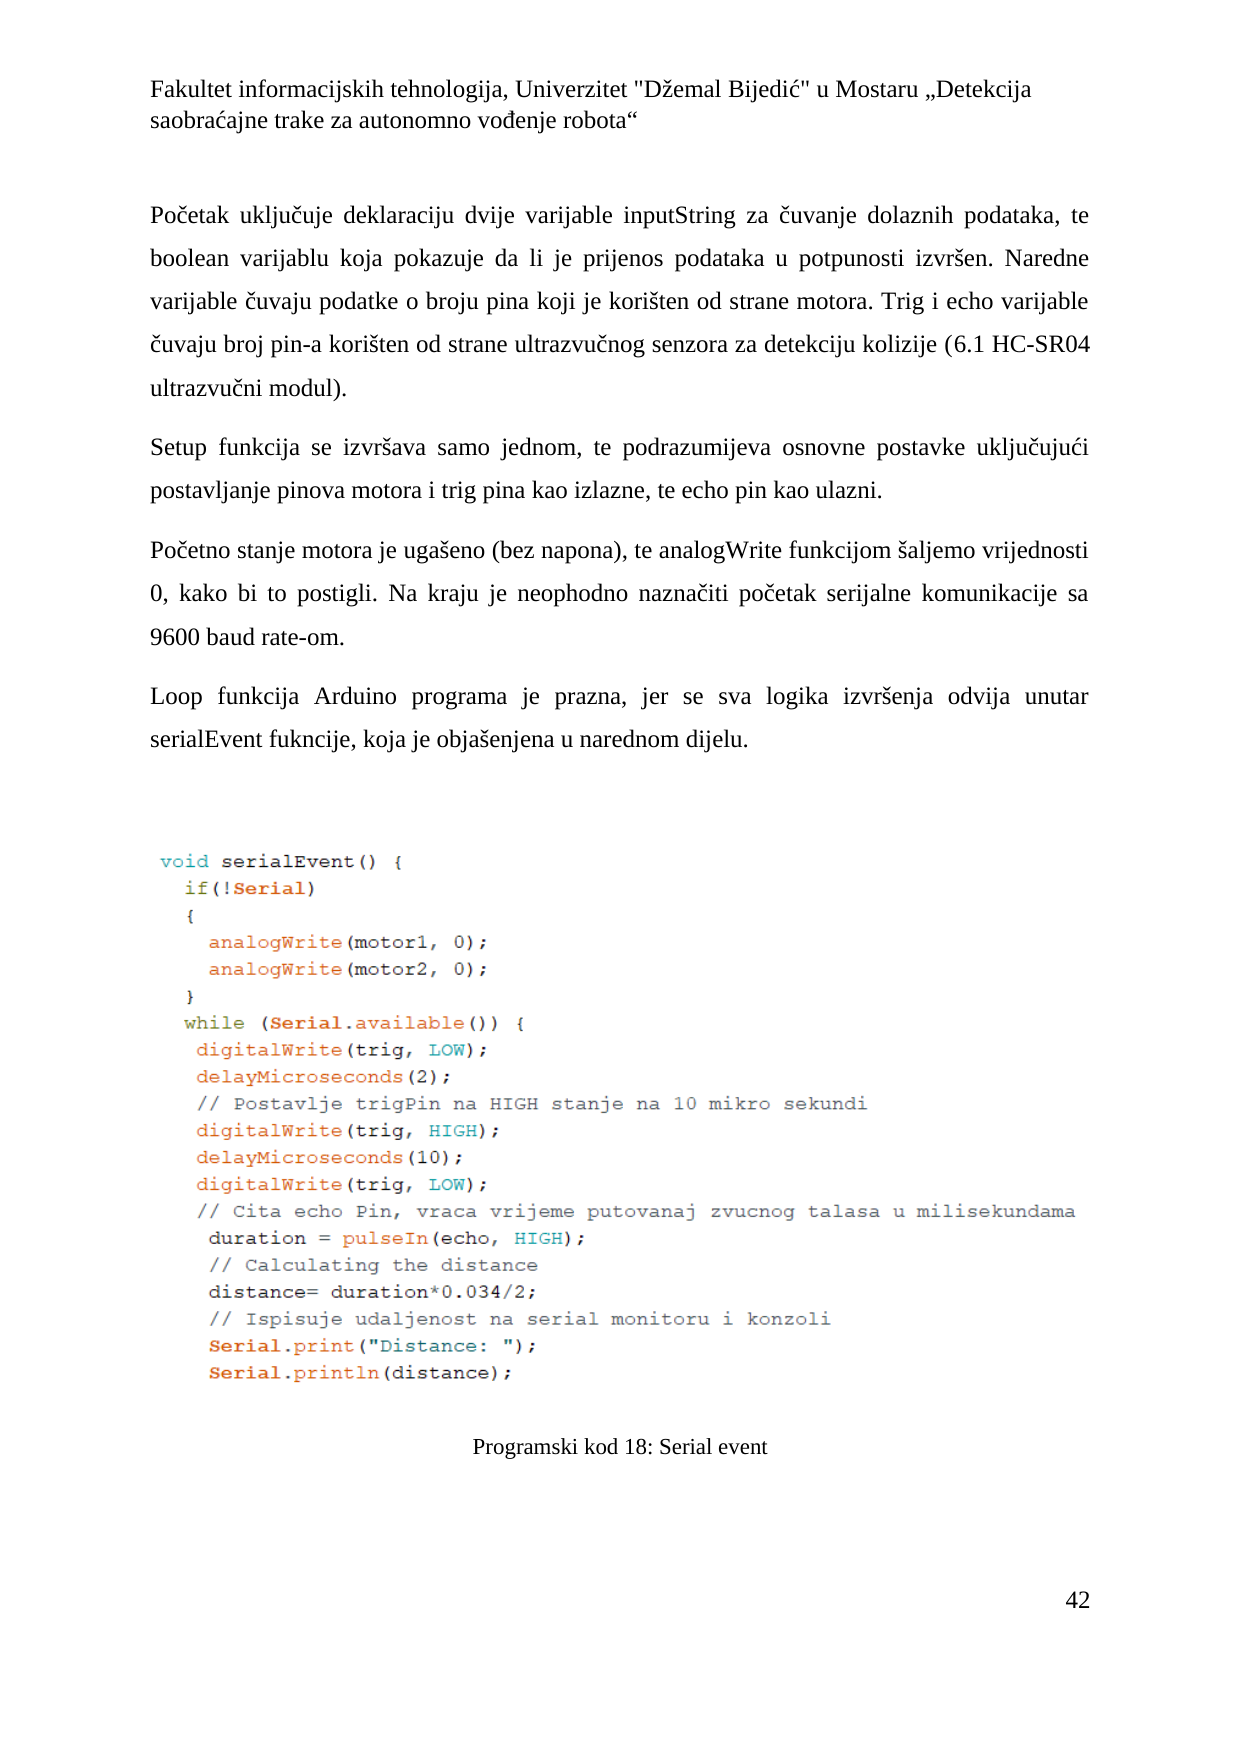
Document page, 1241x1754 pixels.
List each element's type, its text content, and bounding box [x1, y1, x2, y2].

picture [150, 844, 1091, 1403]
text Loop funkcija Arduino programa je prazna, jer se sva logika izvršenja odvija unutar serialEvent fukncije, koja je objašenjena u narednom dijelu. [150, 681, 1090, 753]
text Setup funkcija se izvršava samo jednom, te podrazumijeva osnovne postavke uključujući postavljanje pinova motora i trig pina kao izlazne, te echo pin kao ulazni. [150, 432, 1090, 504]
text Programski kod 18: Serial event [150, 1433, 1090, 1459]
text Početno stanje motora je ugašeno (bez napona), te analogWrite funkcijom šaljemo vrijednosti 0, kako bi to postigli. Na kraju je neophodno naznačiti početak serijalne komunikacije sa 9600 baud rate-om. [150, 535, 1090, 650]
text Početak uključuje deklaraciju dvije varijable inputString za čuvanje dolaznih podataka, te boolean varijablu koja pokazuje da li je prijenos podataka u potpunosti izvršen. Naredne varijable čuvaju podatke o broju pina koji je korišten od strane motora. Trig i echo varijable čuvaju broj pin-a korišten od strane ultrazvučnog senzora za detekciju kolizije (7.1 HC-SR04 ultrazvučni modul). [150, 200, 1090, 401]
